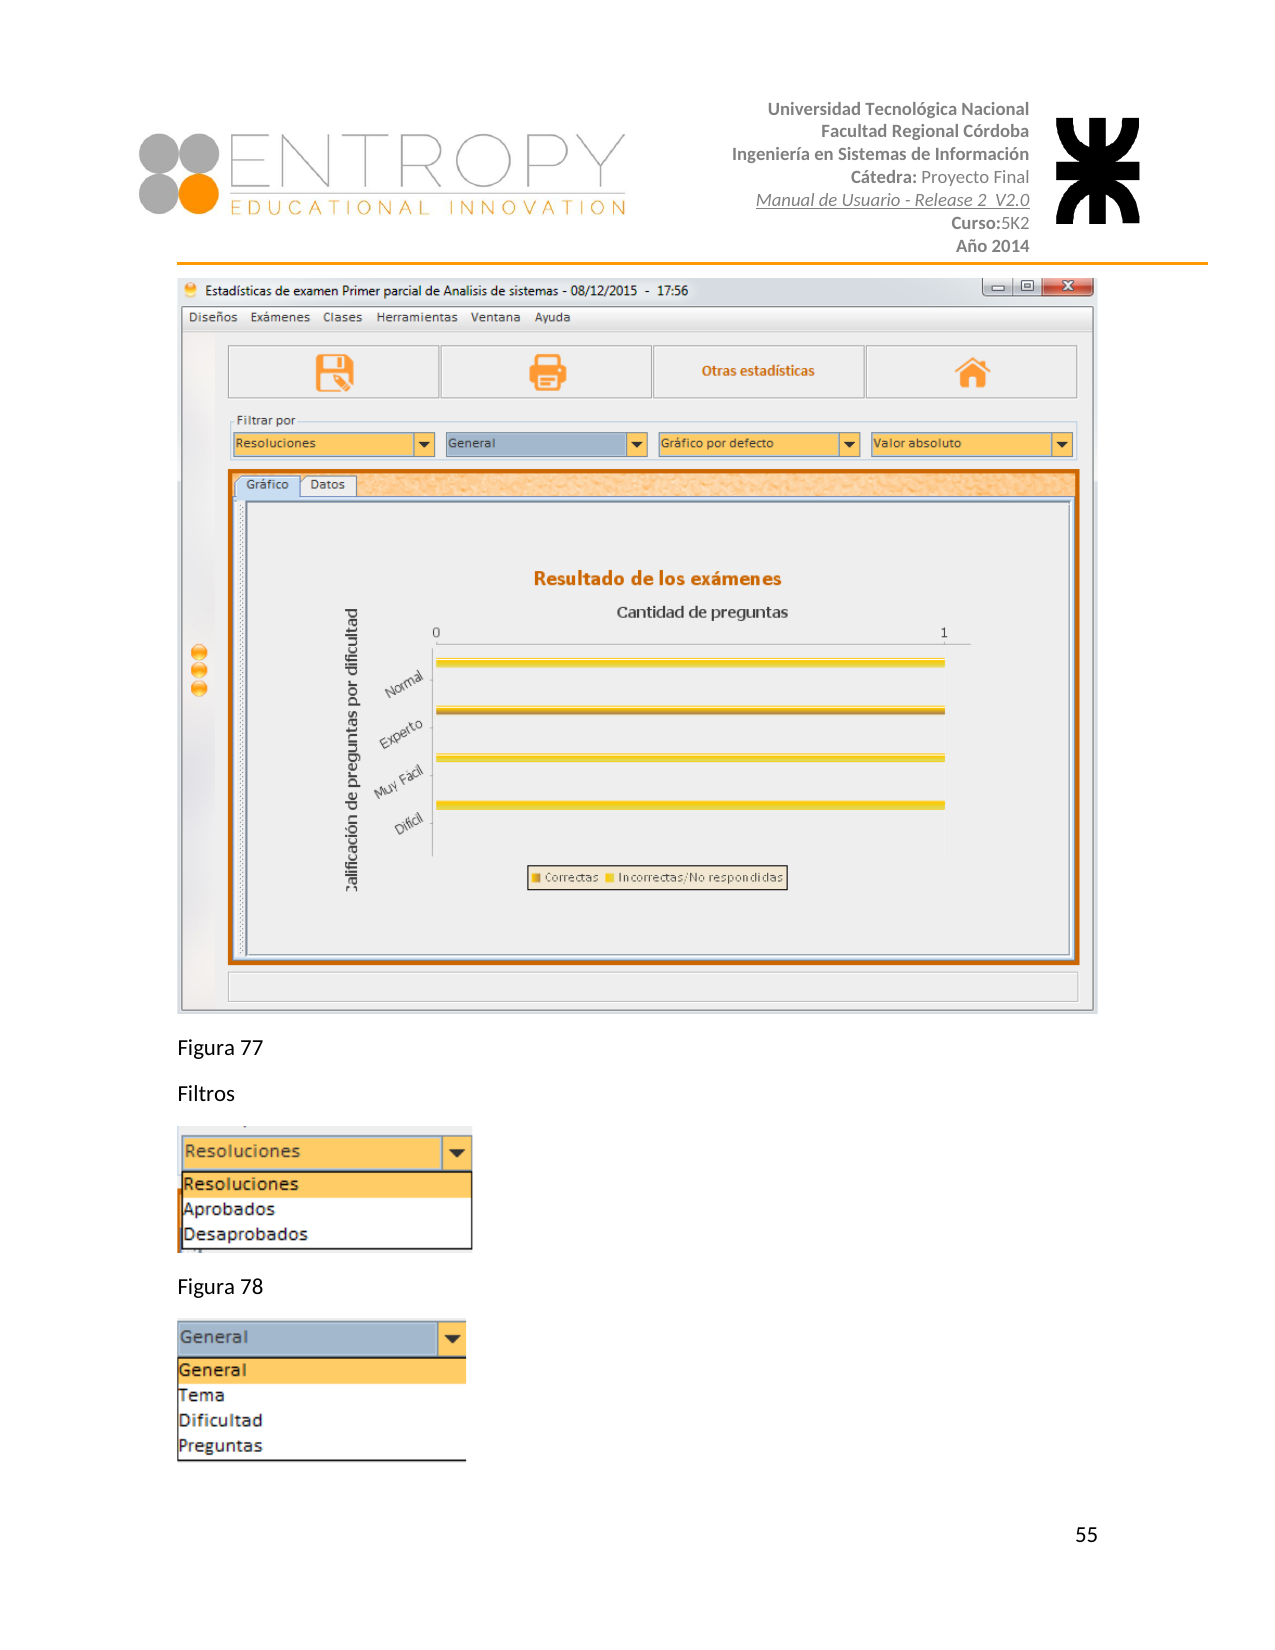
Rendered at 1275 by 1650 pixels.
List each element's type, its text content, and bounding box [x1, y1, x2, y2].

picture [177, 278, 1098, 1014]
text Filtros [177, 1079, 1098, 1108]
text Figura 77 [177, 1033, 1098, 1061]
text Figura 78 [177, 1272, 1098, 1300]
picture [122, 119, 643, 229]
picture [177, 1126, 473, 1253]
picture [177, 1318, 467, 1463]
